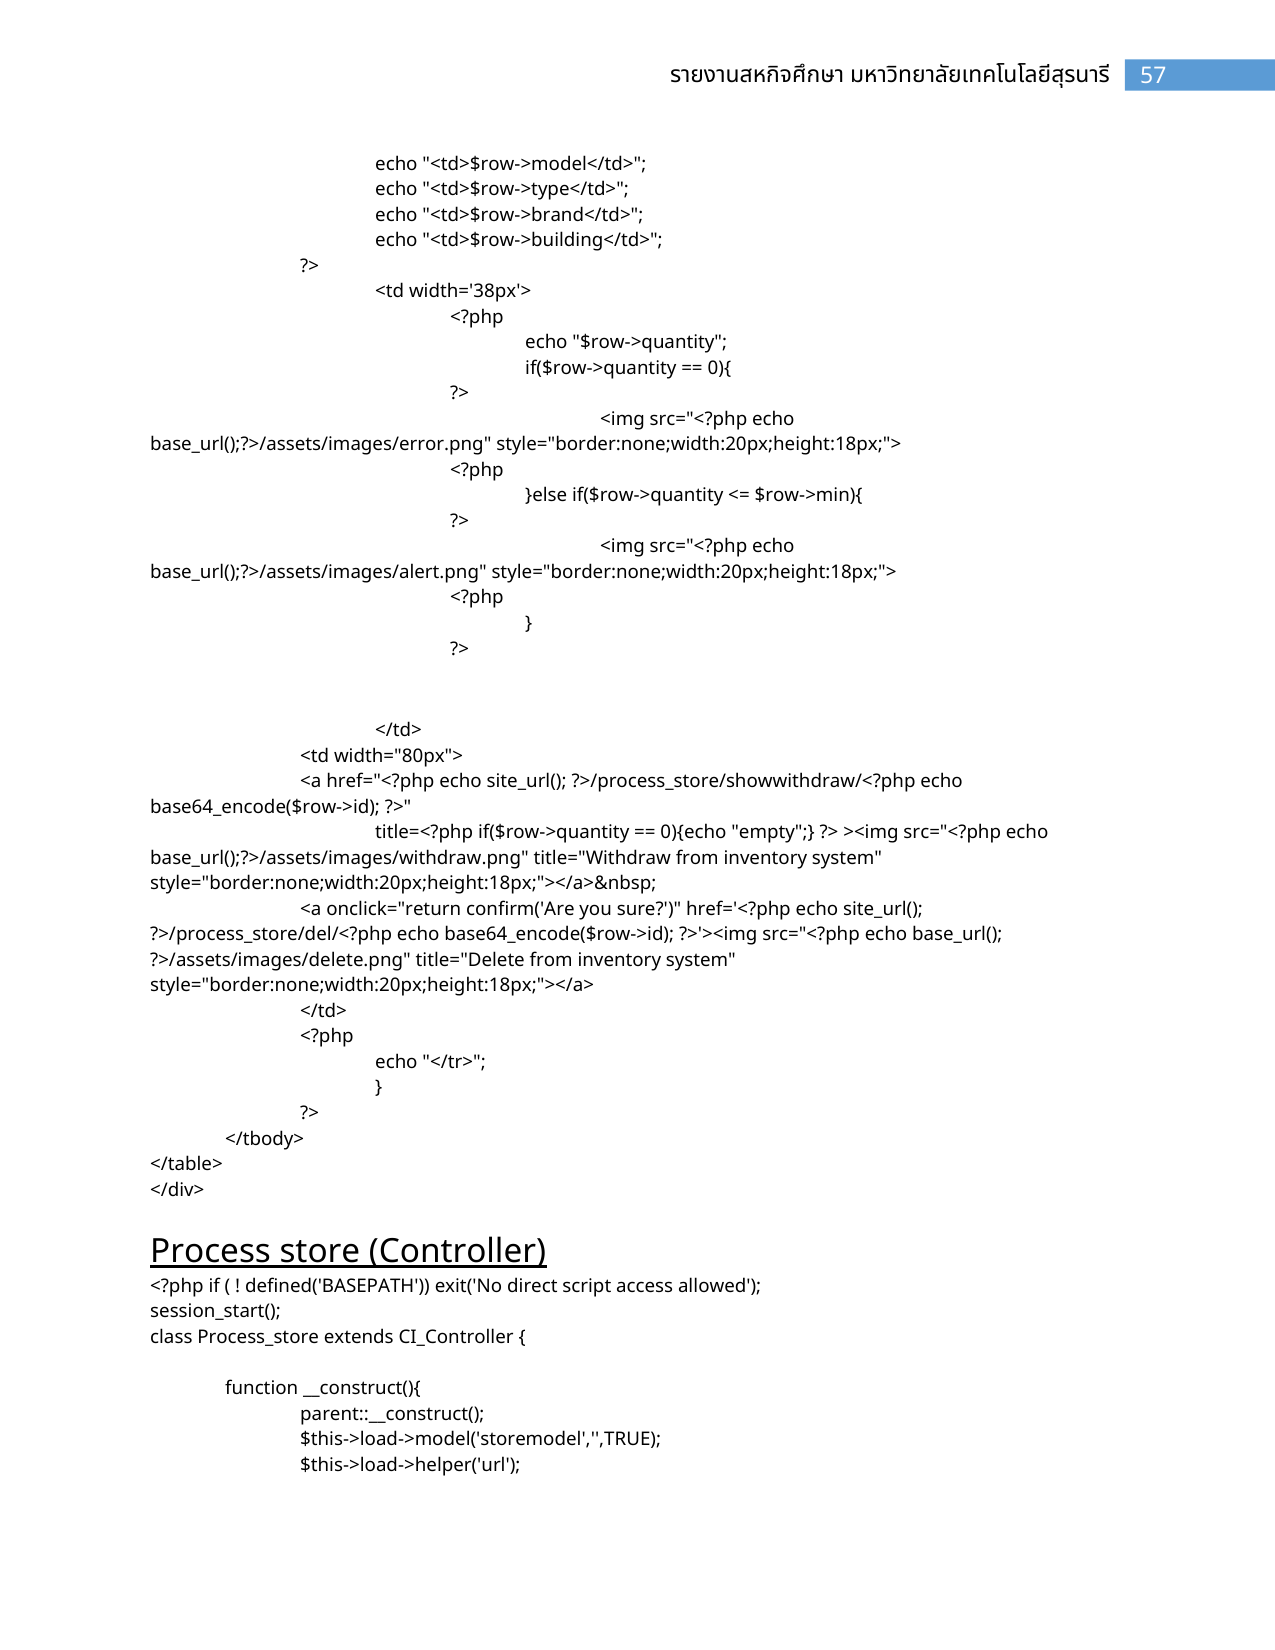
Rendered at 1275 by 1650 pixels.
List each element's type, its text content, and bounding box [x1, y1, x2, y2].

text echo "</tr>"; [150, 1048, 1125, 1074]
text if($row->quantity == 0){ [150, 354, 1125, 380]
text $this->load->helper('url'); [150, 1451, 1125, 1476]
text }else if($row->quantity <= $row->min){ [150, 482, 1125, 507]
text </tbody> [150, 1125, 1125, 1150]
text <?php if ( ! defined('BASEPATH')) exit('No direct script access allowed'); [150, 1272, 1125, 1298]
text session_start(); [150, 1298, 1125, 1323]
text echo "<td>$row->model</td>"; [150, 150, 1125, 176]
text echo "<td>$row->building</td>"; [150, 227, 1125, 252]
text <?php [150, 1023, 1125, 1048]
text <?php [150, 303, 1125, 329]
text Process store (Controller) [150, 1227, 1125, 1272]
text title=<?php if($row->quantity == 0){echo "empty";} ?> ><img src="<?php echo base_url();?>/assets/images/withdraw.png" title="Withdraw from inventory system" style="border:none;width:20px;height:18px;"></a>&nbsp; [150, 818, 1125, 895]
text <td width="80px"> [150, 742, 1125, 767]
text <a onclick="return confirm('Are you sure?')" href='<?php echo site_url(); ?>/process_store/del/<?php echo base64_encode($row->id); ?>'><img src="<?php echo base_url(); ?>/assets/images/delete.png" title="Delete from inventory system" style="border:none;width:20px;height:18px;"></a> [150, 895, 1125, 997]
text </table> [150, 1150, 1125, 1176]
text ?> [150, 1099, 1125, 1125]
text echo "$row->quantity"; [150, 329, 1125, 354]
text } [150, 1074, 1125, 1099]
text echo "<td>$row->type</td>"; [150, 176, 1125, 201]
text <?php [150, 456, 1125, 482]
text <?php [150, 584, 1125, 609]
text $this->load->model('storemodel','',TRUE); [150, 1425, 1125, 1451]
text echo "<td>$row->brand</td>"; [150, 201, 1125, 227]
text parent::__construct(); [150, 1400, 1125, 1425]
text } [150, 609, 1125, 635]
text function __construct(){ [150, 1374, 1125, 1400]
text class Process_store extends CI_Controller { [150, 1323, 1125, 1349]
text </td> [150, 997, 1125, 1023]
text ?> [150, 507, 1125, 533]
text ?> [150, 635, 1125, 660]
text <a href="<?php echo site_url(); ?>/process_store/showwithdraw/<?php echo base64_encode($row->id); ?>" [150, 767, 1125, 818]
text </div> [150, 1176, 1125, 1201]
text </td> [150, 716, 1125, 742]
text ?> [150, 252, 1125, 278]
text <img src="<?php echo base_url();?>/assets/images/alert.png" style="border:none;width:20px;height:18px;"> [150, 533, 1125, 584]
text <td width='38px'> [150, 278, 1125, 303]
text <img src="<?php echo base_url();?>/assets/images/error.png" style="border:none;width:20px;height:18px;"> [150, 405, 1125, 456]
text ?> [150, 380, 1125, 405]
